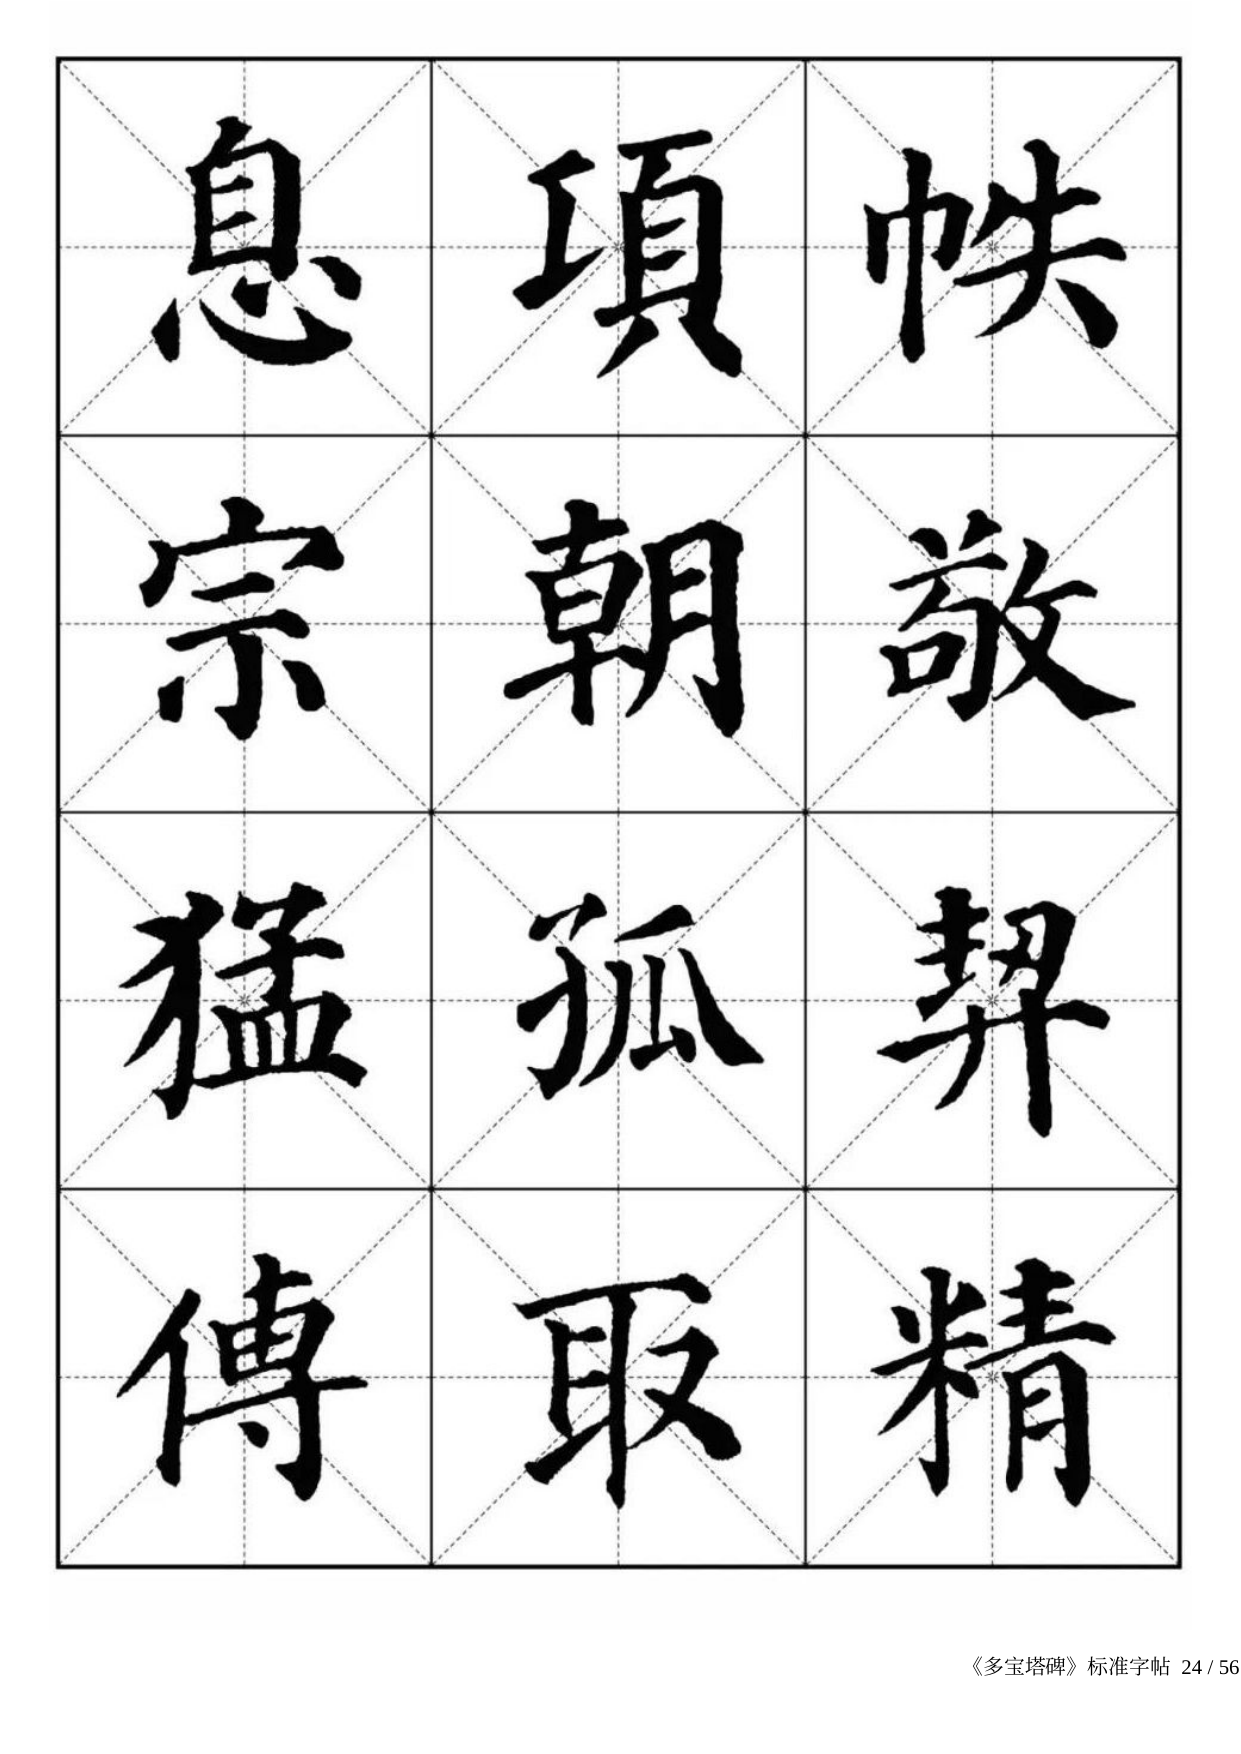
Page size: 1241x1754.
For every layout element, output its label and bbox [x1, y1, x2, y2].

picture [48, 1, 1192, 1630]
